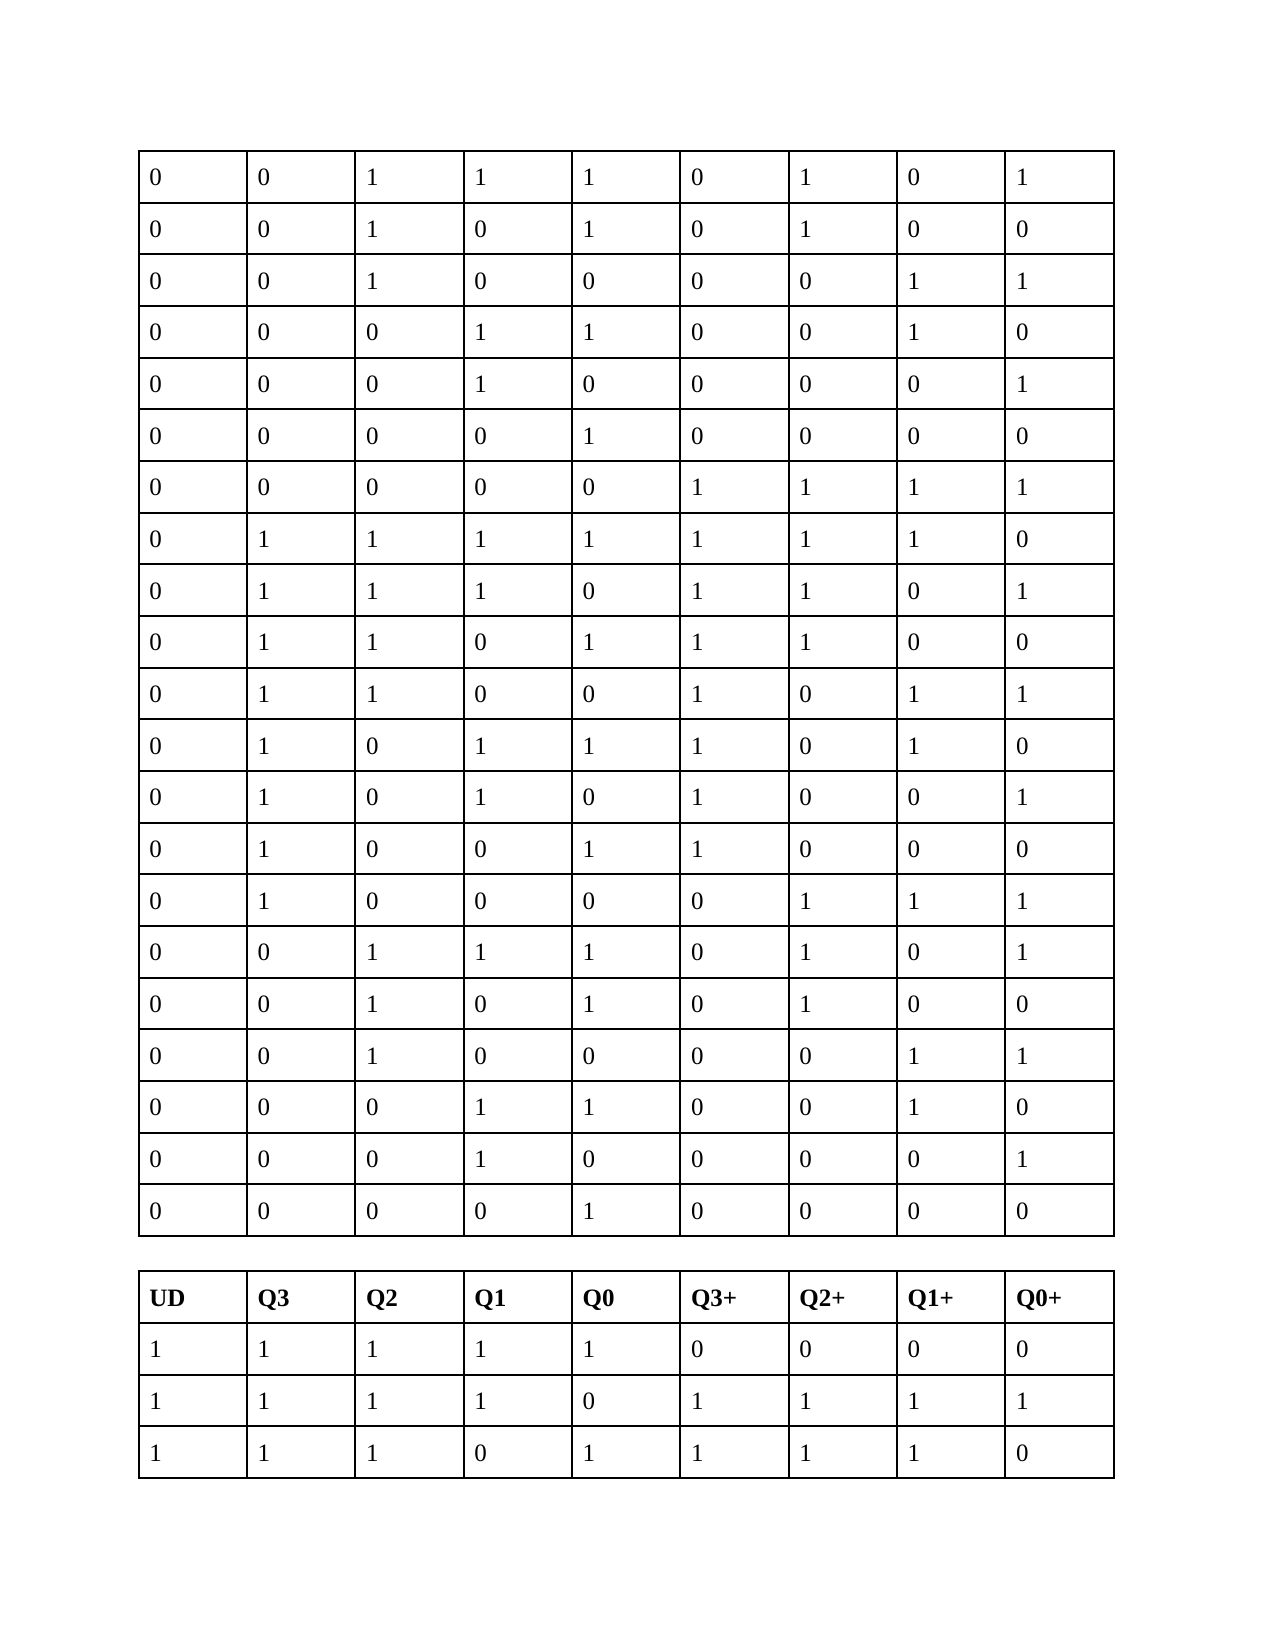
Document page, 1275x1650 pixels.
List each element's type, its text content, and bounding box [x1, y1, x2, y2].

table_cell 0 [356, 875, 463, 925]
table_cell 0 [898, 152, 1004, 202]
table_cell 0 [465, 410, 571, 460]
table_cell 1 [356, 669, 463, 718]
table_cell 1 [248, 772, 354, 822]
table_cell 1 [356, 204, 463, 253]
table_cell 1 [681, 824, 788, 873]
table_cell 0 [790, 255, 896, 305]
table_cell 1 [248, 565, 354, 615]
table_cell 1 [1006, 1376, 1113, 1425]
table_cell 0 [1006, 1082, 1113, 1132]
table_cell 0 [898, 1324, 1004, 1373]
table_cell 1 [898, 1030, 1004, 1080]
table_cell 1 [140, 1427, 246, 1477]
table_cell 0 [573, 772, 679, 822]
table_cell 1 [790, 979, 896, 1028]
table_cell 1 [790, 514, 896, 563]
table_cell 0 [140, 1082, 246, 1132]
table_cell 0 [140, 669, 246, 718]
table_cell 0 [681, 204, 788, 253]
table_cell 1 [573, 410, 679, 460]
table_cell 1 [356, 514, 463, 563]
table_cell 0 [140, 514, 246, 563]
table_cell 0 [681, 927, 788, 977]
table_header Q2+ [790, 1272, 896, 1322]
table_cell 0 [465, 1427, 571, 1477]
table_cell 1 [681, 617, 788, 667]
table_cell 0 [140, 1134, 246, 1183]
table_cell 1 [1006, 462, 1113, 512]
table_cell 1 [465, 514, 571, 563]
table_cell 0 [140, 772, 246, 822]
table_cell 0 [898, 1185, 1004, 1235]
table_cell 1 [465, 927, 571, 977]
table_cell 0 [790, 1134, 896, 1183]
table_cell 1 [465, 720, 571, 770]
table_cell 0 [248, 1030, 354, 1080]
table_cell 1 [1006, 565, 1113, 615]
table_cell 1 [898, 1376, 1004, 1425]
table_cell 0 [898, 824, 1004, 873]
table_cell 1 [573, 514, 679, 563]
table_cell 0 [573, 1376, 679, 1425]
table_cell 0 [790, 1030, 896, 1080]
table_cell 0 [1006, 720, 1113, 770]
table_cell 0 [140, 565, 246, 615]
table_cell 0 [1006, 1427, 1113, 1477]
table_cell 0 [681, 359, 788, 408]
table_cell 1 [790, 1427, 896, 1477]
table_cell 1 [790, 875, 896, 925]
table_cell 1 [356, 927, 463, 977]
table_cell 0 [356, 359, 463, 408]
table_cell 1 [356, 1030, 463, 1080]
table_cell 1 [573, 824, 679, 873]
table_cell 1 [248, 617, 354, 667]
table_cell 0 [1006, 514, 1113, 563]
table_cell 0 [356, 1185, 463, 1235]
table_cell 1 [248, 824, 354, 873]
table_cell 0 [248, 152, 354, 202]
table_cell 0 [248, 1134, 354, 1183]
table_cell 1 [465, 152, 571, 202]
table_cell 0 [465, 1185, 571, 1235]
table_cell 0 [790, 720, 896, 770]
table_cell 0 [681, 1134, 788, 1183]
table_cell 1 [573, 204, 679, 253]
table_cell 0 [681, 1185, 788, 1235]
table_cell 0 [898, 617, 1004, 667]
table_cell 1 [248, 669, 354, 718]
table_cell 1 [248, 875, 354, 925]
table_cell 0 [140, 307, 246, 357]
table_cell 0 [1006, 307, 1113, 357]
table_cell 0 [248, 359, 354, 408]
table_cell 0 [140, 204, 246, 253]
table_cell 1 [248, 1427, 354, 1477]
table_cell 1 [898, 1427, 1004, 1477]
table_cell 0 [681, 875, 788, 925]
table_header Q3+ [681, 1272, 788, 1322]
table_cell 0 [465, 204, 571, 253]
table_cell 1 [898, 514, 1004, 563]
table_cell 0 [140, 720, 246, 770]
table_cell 1 [790, 565, 896, 615]
table_cell 1 [898, 462, 1004, 512]
table_cell 1 [356, 1376, 463, 1425]
table_cell 0 [140, 152, 246, 202]
table_cell 0 [898, 410, 1004, 460]
table_cell 0 [681, 255, 788, 305]
table_cell 1 [140, 1324, 246, 1373]
table_cell 1 [465, 1082, 571, 1132]
table_cell 0 [573, 255, 679, 305]
table_cell 0 [1006, 1324, 1113, 1373]
table_cell 1 [790, 927, 896, 977]
table_header Q1 [465, 1272, 571, 1322]
table_cell 0 [898, 1134, 1004, 1183]
table_header Q2 [356, 1272, 463, 1322]
table_cell 1 [898, 875, 1004, 925]
table_cell 1 [790, 462, 896, 512]
table_cell 0 [573, 565, 679, 615]
table_cell 1 [465, 772, 571, 822]
table_cell 0 [356, 824, 463, 873]
table_cell 0 [898, 772, 1004, 822]
table_cell 0 [790, 772, 896, 822]
table_cell 0 [790, 669, 896, 718]
table_cell 0 [681, 1324, 788, 1373]
table_cell 1 [1006, 772, 1113, 822]
table_cell 0 [356, 307, 463, 357]
table_cell 1 [356, 617, 463, 667]
table_cell 0 [356, 772, 463, 822]
table_cell 0 [573, 669, 679, 718]
table_cell 0 [356, 462, 463, 512]
table_cell 1 [681, 1427, 788, 1477]
table_cell 0 [140, 255, 246, 305]
table_cell 1 [573, 307, 679, 357]
table_cell 0 [898, 565, 1004, 615]
table_cell 0 [356, 720, 463, 770]
table_cell 1 [356, 152, 463, 202]
table_cell 1 [573, 617, 679, 667]
table_cell 0 [248, 307, 354, 357]
table_cell 1 [1006, 1134, 1113, 1183]
table_cell 0 [465, 617, 571, 667]
table_cell 0 [465, 462, 571, 512]
table_cell 1 [356, 255, 463, 305]
table_cell 0 [356, 1082, 463, 1132]
table_cell 1 [1006, 255, 1113, 305]
table_cell 0 [790, 1185, 896, 1235]
table_header Q3 [248, 1272, 354, 1322]
table_cell 0 [790, 359, 896, 408]
table_cell 0 [248, 410, 354, 460]
table_cell 0 [140, 1030, 246, 1080]
table_cell 1 [790, 1376, 896, 1425]
table_cell 0 [681, 410, 788, 460]
table_cell 1 [573, 152, 679, 202]
table_cell 1 [1006, 875, 1113, 925]
table_cell 1 [1006, 1030, 1113, 1080]
table_cell 0 [248, 204, 354, 253]
table_cell 1 [248, 1376, 354, 1425]
table_cell 1 [465, 565, 571, 615]
table_cell 1 [681, 1376, 788, 1425]
table_cell 0 [248, 255, 354, 305]
table_cell 0 [681, 307, 788, 357]
table_cell 1 [248, 1324, 354, 1373]
table_cell 0 [1006, 617, 1113, 667]
table_cell 1 [465, 1134, 571, 1183]
table_cell 0 [1006, 204, 1113, 253]
table_cell 1 [898, 720, 1004, 770]
table_cell 1 [790, 204, 896, 253]
table_cell 0 [140, 824, 246, 873]
table_cell 0 [573, 1134, 679, 1183]
table_cell 0 [140, 1185, 246, 1235]
table_cell 0 [465, 1030, 571, 1080]
table_cell 1 [790, 617, 896, 667]
table_cell 0 [465, 255, 571, 305]
table_cell 0 [898, 359, 1004, 408]
table_cell 1 [248, 514, 354, 563]
table_cell 1 [1006, 669, 1113, 718]
table_cell 1 [573, 1324, 679, 1373]
table_header Q1+ [898, 1272, 1004, 1322]
table_cell 0 [790, 1082, 896, 1132]
table_cell 1 [465, 359, 571, 408]
table_cell 1 [356, 979, 463, 1028]
table_cell 1 [790, 152, 896, 202]
table_cell 1 [681, 720, 788, 770]
table_cell 1 [573, 1427, 679, 1477]
table_header Q0 [573, 1272, 679, 1322]
table_cell 0 [1006, 824, 1113, 873]
table_cell 0 [356, 1134, 463, 1183]
table_cell 1 [681, 514, 788, 563]
table_cell 1 [465, 1324, 571, 1373]
table_cell 0 [790, 824, 896, 873]
table_header UD [140, 1272, 246, 1322]
table_cell 1 [681, 565, 788, 615]
table_cell 0 [573, 875, 679, 925]
table_cell 0 [140, 979, 246, 1028]
table_cell 0 [790, 410, 896, 460]
table_cell 1 [465, 307, 571, 357]
table_cell 1 [573, 979, 679, 1028]
table_cell 1 [681, 669, 788, 718]
table_cell 0 [248, 462, 354, 512]
table_cell 0 [790, 307, 896, 357]
table_cell 0 [140, 359, 246, 408]
table_cell 0 [681, 979, 788, 1028]
table_cell 1 [573, 1082, 679, 1132]
table_cell 1 [898, 669, 1004, 718]
table_cell 1 [898, 1082, 1004, 1132]
table_cell 0 [573, 462, 679, 512]
table_cell 0 [573, 1030, 679, 1080]
table_cell 1 [573, 927, 679, 977]
table_cell 1 [573, 720, 679, 770]
table_cell 1 [1006, 359, 1113, 408]
table_cell 0 [898, 204, 1004, 253]
table_cell 0 [140, 875, 246, 925]
table_cell 1 [573, 1185, 679, 1235]
table_cell 1 [898, 307, 1004, 357]
table_cell 0 [681, 152, 788, 202]
table_cell 1 [681, 772, 788, 822]
table_cell 0 [1006, 979, 1113, 1028]
table_cell 1 [1006, 152, 1113, 202]
table_cell 0 [356, 410, 463, 460]
table_cell 0 [248, 1082, 354, 1132]
table_cell 0 [248, 927, 354, 977]
table_cell 0 [573, 359, 679, 408]
table_cell 0 [248, 979, 354, 1028]
table_cell 0 [140, 462, 246, 512]
table_cell 0 [248, 1185, 354, 1235]
table_cell 1 [465, 1376, 571, 1425]
table_cell 0 [465, 979, 571, 1028]
table_cell 0 [465, 824, 571, 873]
table_cell 0 [681, 1030, 788, 1080]
table_cell 0 [790, 1324, 896, 1373]
table_cell 0 [898, 927, 1004, 977]
table_cell 0 [1006, 1185, 1113, 1235]
table_cell 1 [356, 565, 463, 615]
table_cell 0 [140, 410, 246, 460]
table_cell 1 [356, 1427, 463, 1477]
table_cell 0 [140, 927, 246, 977]
table_cell 0 [140, 617, 246, 667]
table_cell 0 [681, 1082, 788, 1132]
table_cell 0 [1006, 410, 1113, 460]
table_header Q0+ [1006, 1272, 1113, 1322]
table_cell 0 [898, 979, 1004, 1028]
table_cell 1 [140, 1376, 246, 1425]
table_cell 1 [356, 1324, 463, 1373]
table_cell 1 [898, 255, 1004, 305]
table_cell 0 [465, 669, 571, 718]
table_cell 1 [1006, 927, 1113, 977]
table_cell 1 [248, 720, 354, 770]
table_cell 0 [465, 875, 571, 925]
table_cell 1 [681, 462, 788, 512]
